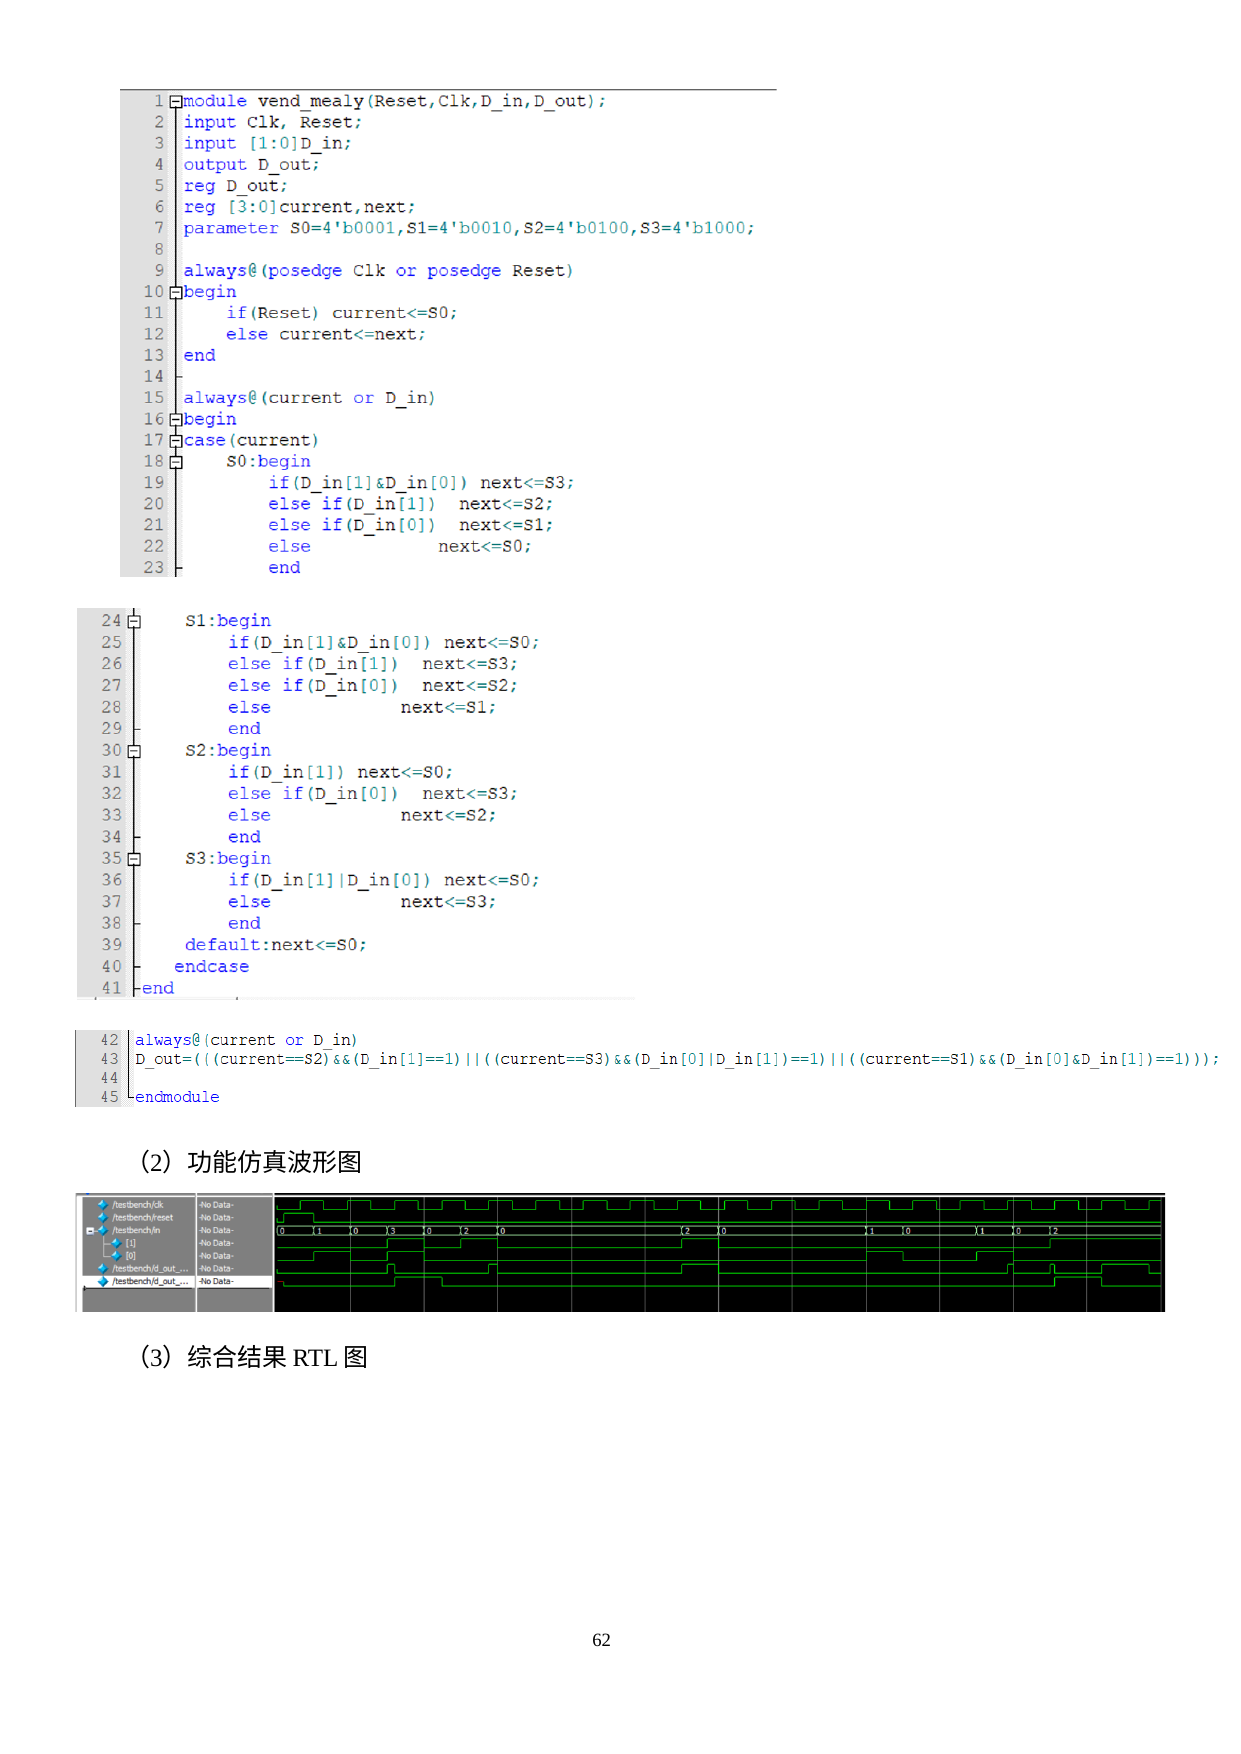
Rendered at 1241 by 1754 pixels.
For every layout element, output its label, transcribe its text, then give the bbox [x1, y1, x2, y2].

picture [75, 1193, 1166, 1312]
picture [118, 88, 777, 577]
picture [75, 1030, 1241, 1107]
text （3）综合结果RTL图 [75, 1323, 1165, 1388]
text （2）功能仿真波形图 [75, 1128, 1165, 1193]
picture [75, 608, 636, 1002]
